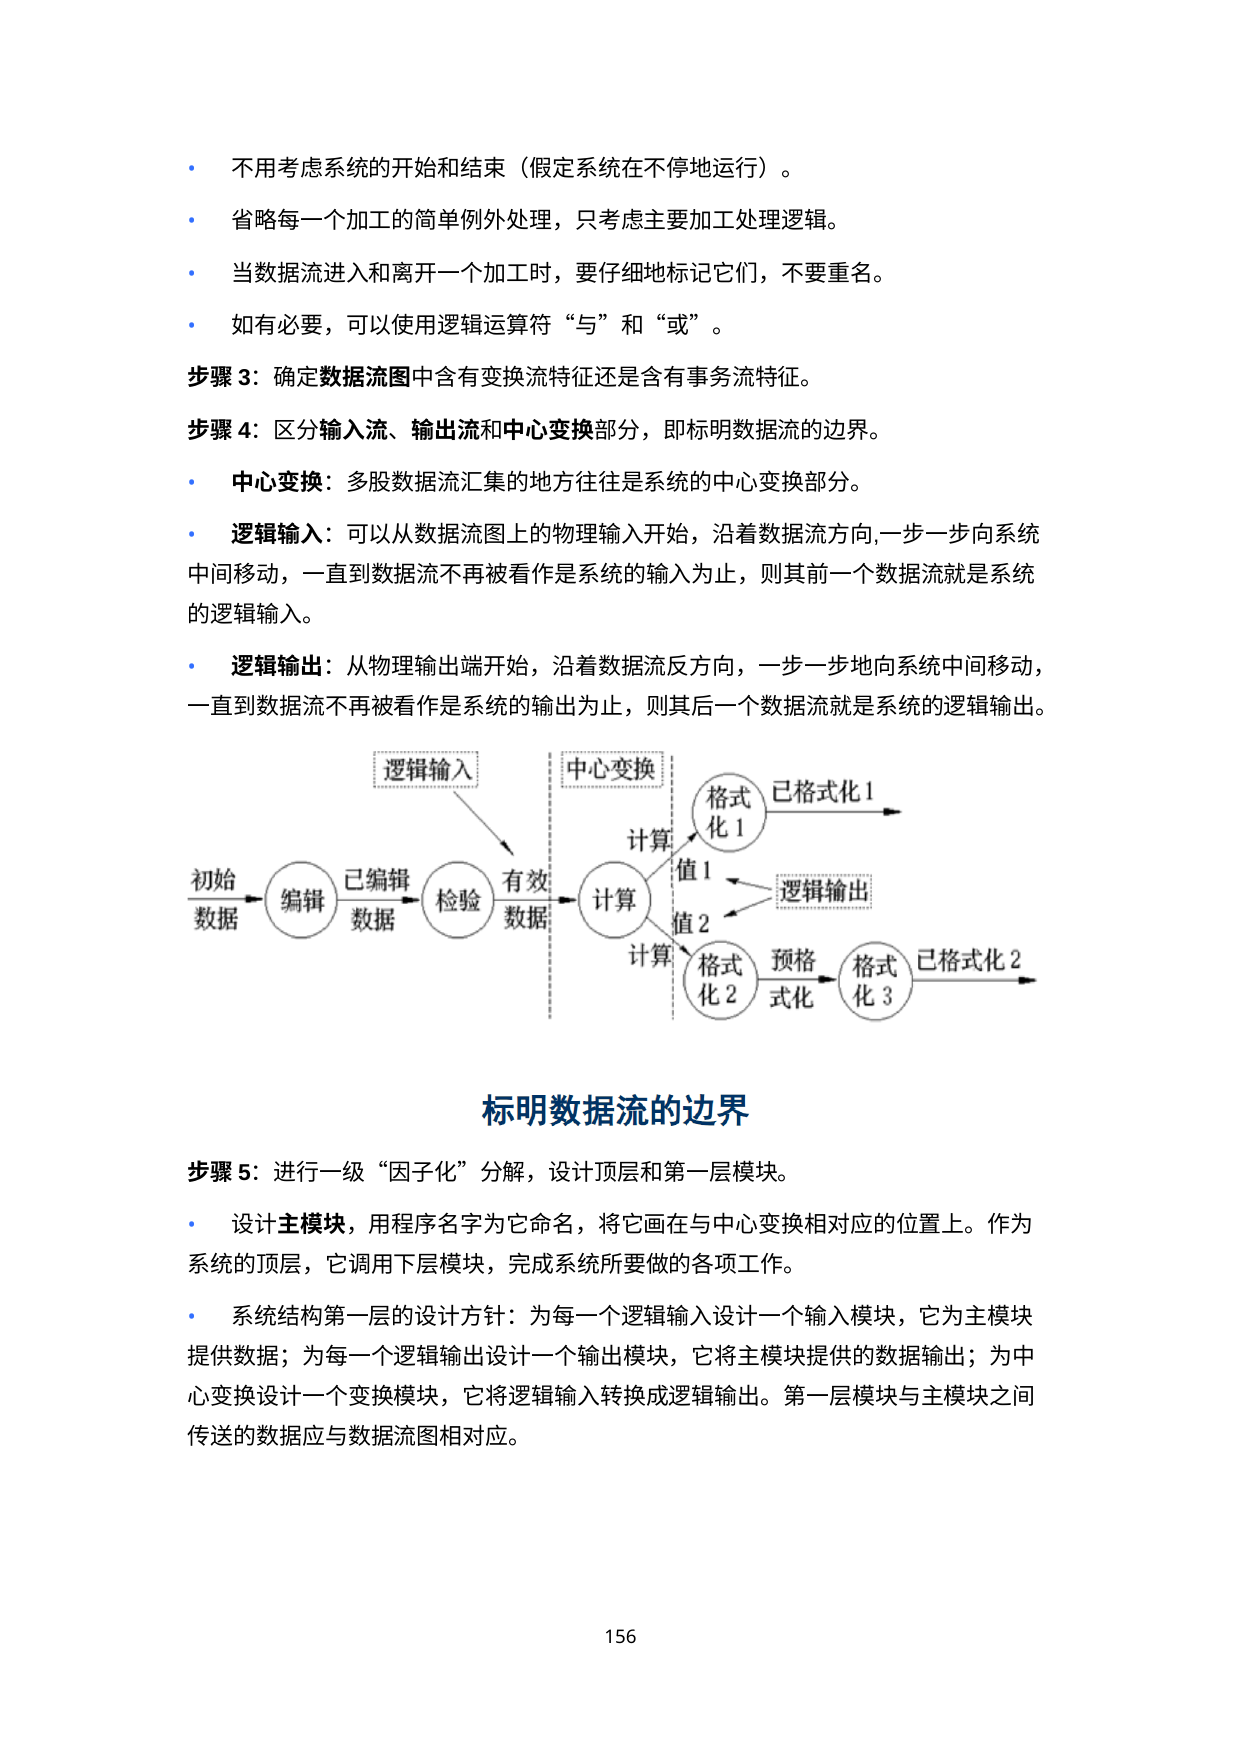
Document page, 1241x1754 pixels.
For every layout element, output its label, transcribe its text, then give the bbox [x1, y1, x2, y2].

text 步骤3：确定数据流图中含有变换流特征还是含有事务流特征。 [187, 359, 1053, 392]
list 设计主模块，用程序名字为它命名，将它画在与中心变换相对应的位置上。作为系统的顶层，它调用下层模块，完成系统所要做的各项工作。 [187, 1206, 1053, 1279]
list 逻辑输出：从物理输出端开始，沿着数据流反方向，一步一步地向系统中间移动，一直到数据流不再被看作是系统的输出为止，则其后一个数据流就是系统的逻辑输出。 [187, 648, 1053, 721]
list 逻辑输入：可以从数据流图上的物理输入开始，沿着数据流方向,一步一步向系统中间移动，一直到数据流不再被看作是系统的输入为止，则其前一个数据流就是系统的逻辑输入。 [187, 516, 1053, 629]
list 省略每一个加工的简单例外处理，只考虑主要加工处理逻辑。 [187, 202, 1053, 236]
list 系统结构第一层的设计方针：为每一个逻辑输入设计一个输入模块，它为主模块提供数据；为每一个逻辑输出设计一个输出模块，它将主模块提供的数据输出；为中心变换设计一个变换模块，它将逻辑输入转换成逻辑输出。第一层模块与主模块之间传送的数据应与数据流图相对应。 [187, 1298, 1053, 1451]
picture [187, 740, 1047, 1136]
list 当数据流进入和离开一个加工时，要仔细地标记它们，不要重名。 [187, 254, 1053, 288]
list 如有必要，可以使用逻辑运算符“与”和“或”。 [187, 307, 1053, 340]
text 步骤5：进行一级“因子化”分解，设计顶层和第一层模块。 [187, 1154, 1053, 1187]
list 中心变换：多股数据流汇集的地方往往是系统的中心变换部分。 [187, 464, 1053, 497]
text 步骤4：区分输入流、输出流和中心变换部分，即标明数据流的边界。 [187, 411, 1053, 445]
list 不用考虑系统的开始和结束（假定系统在不停地运行）。 [187, 150, 1053, 183]
